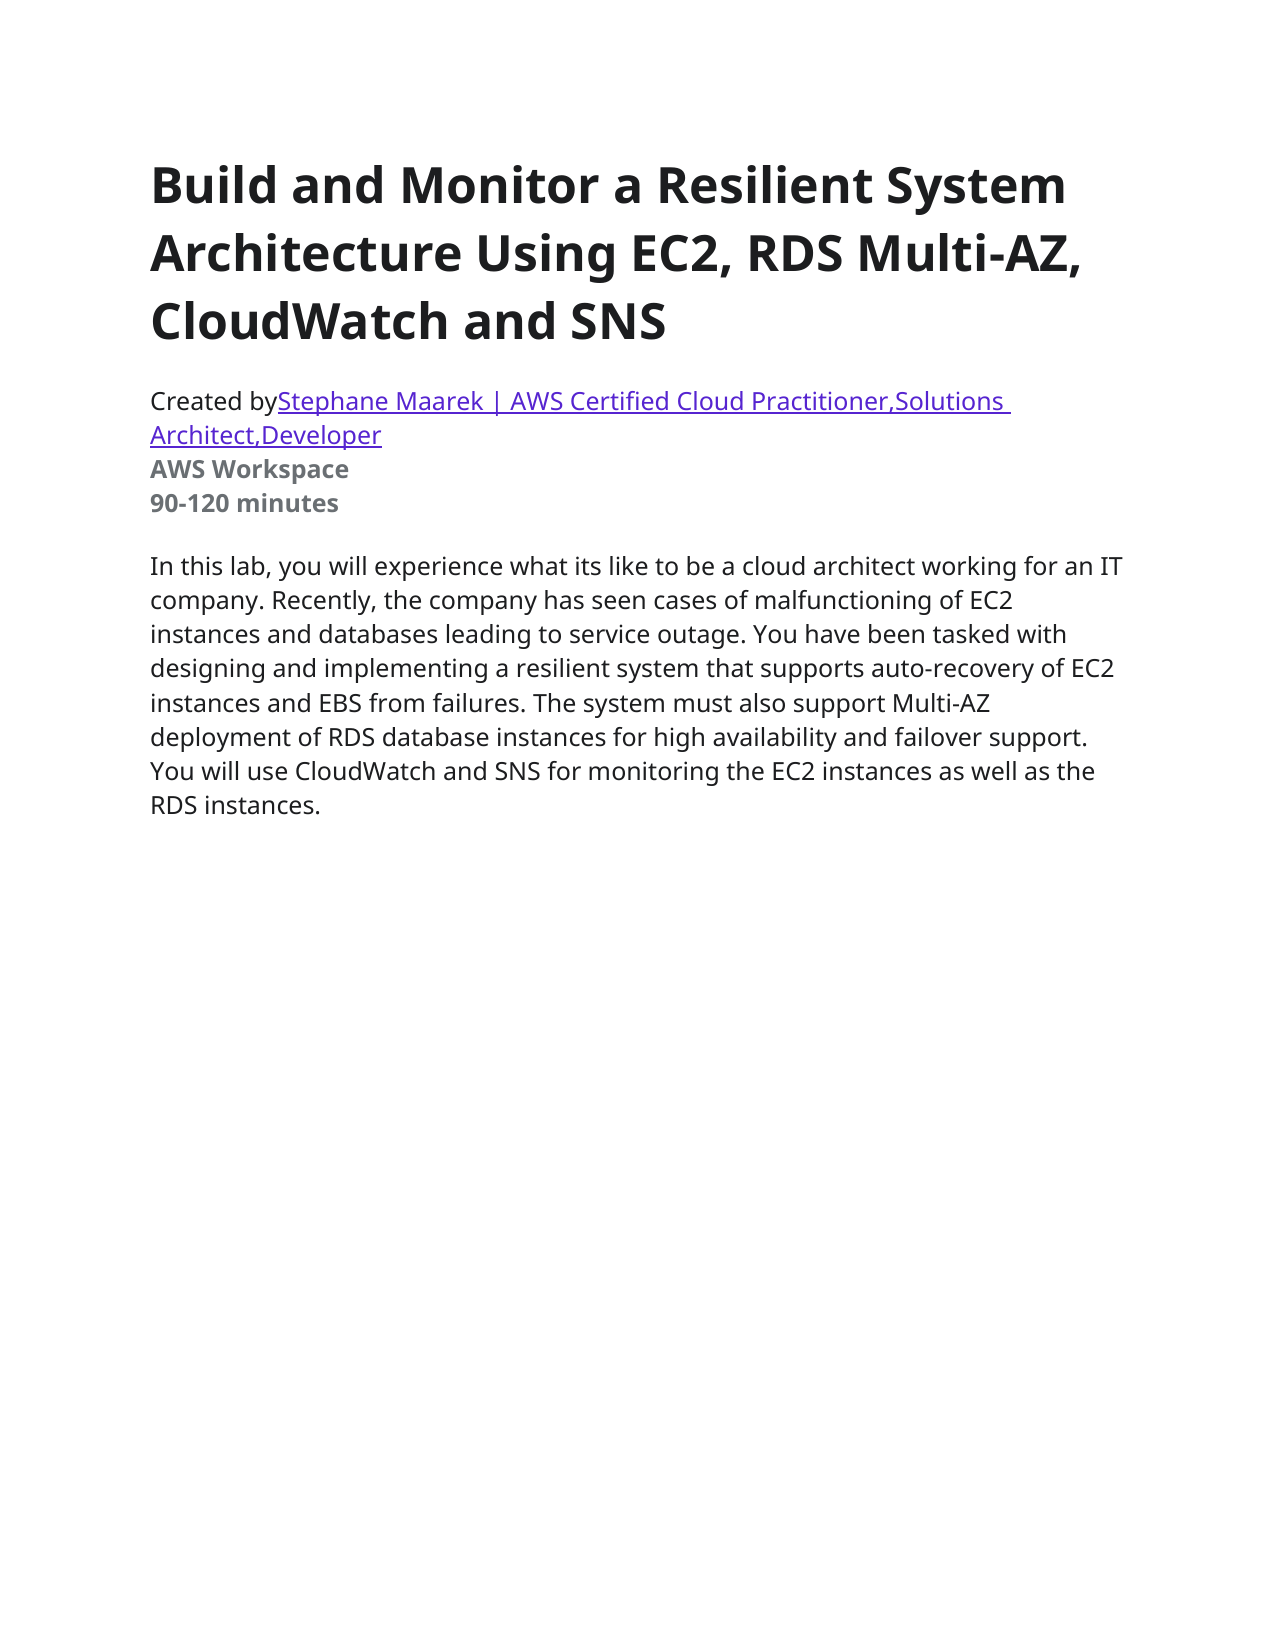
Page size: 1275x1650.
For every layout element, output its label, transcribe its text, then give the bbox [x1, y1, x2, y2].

text 90-120 minutes [150, 486, 1125, 520]
text AWS Workspace [150, 452, 1125, 486]
text In this lab, you will experience what its like to be a cloud architect working for an IT company. Recently, the company has seen cases of malfunctioning of EC2 instances and databases leading to service outage. You have been tasked with designing and implementing a resilient system that supports auto-recovery of EC2 instances and EBS from failures. The system must also support Multi-AZ deployment of RDS database instances for high availability and failover support. You will use CloudWatch and SNS for monitoring the EC2 instances as well as the RDS instances. [150, 549, 1125, 821]
text Created byStephane Maarek | AWS Certified Cloud Practitioner,Solutions Architect,Developer [150, 383, 1125, 452]
text Build and Monitor a Resilient System Architecture Using EC2, RDS Multi-AZ, CloudWatch and SNS [150, 150, 1125, 354]
